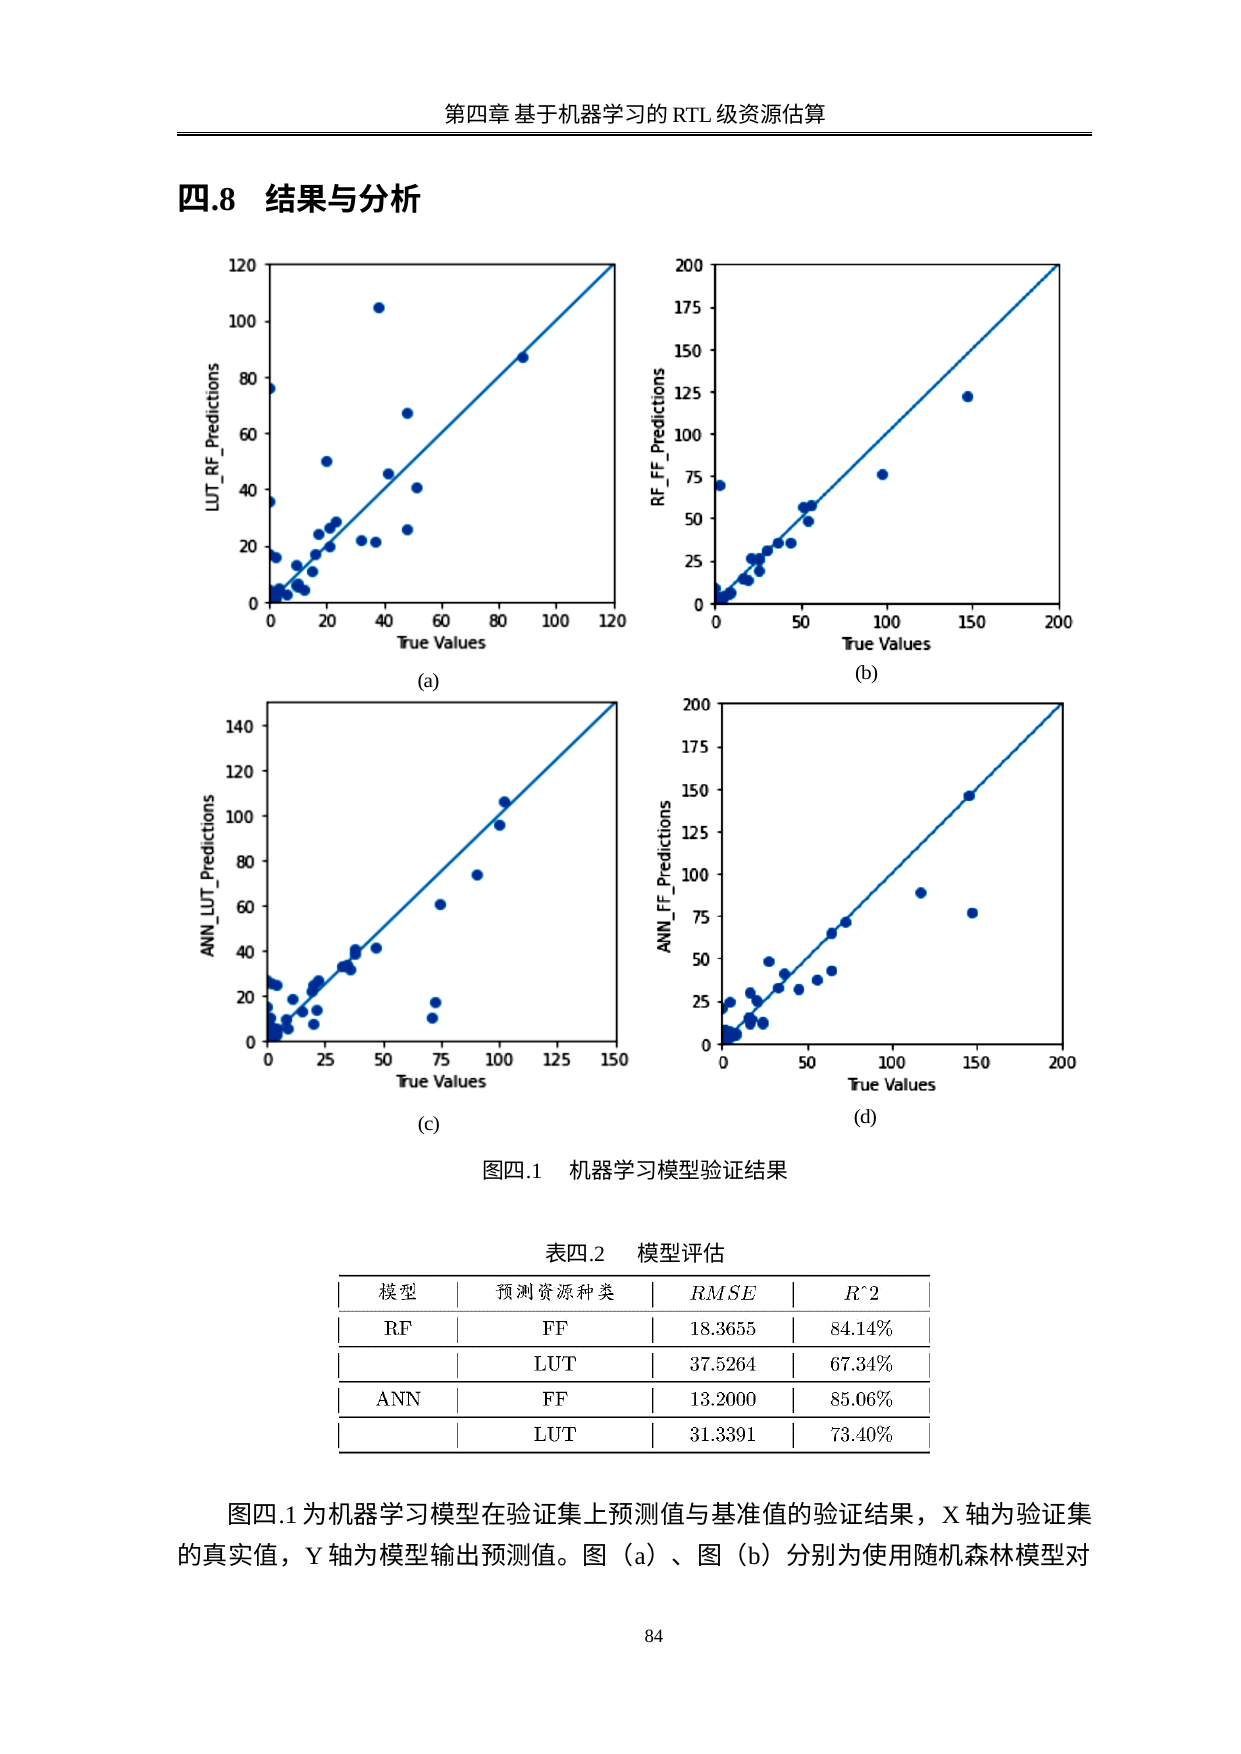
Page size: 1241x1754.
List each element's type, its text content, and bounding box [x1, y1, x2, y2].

subtitle 结果与分析 [177, 177, 1092, 219]
text 模型评估 [177, 1228, 1092, 1270]
picture [333, 1270, 936, 1460]
text 机器学习模型验证结果 [177, 1145, 1092, 1187]
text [177, 1490, 1092, 1573]
